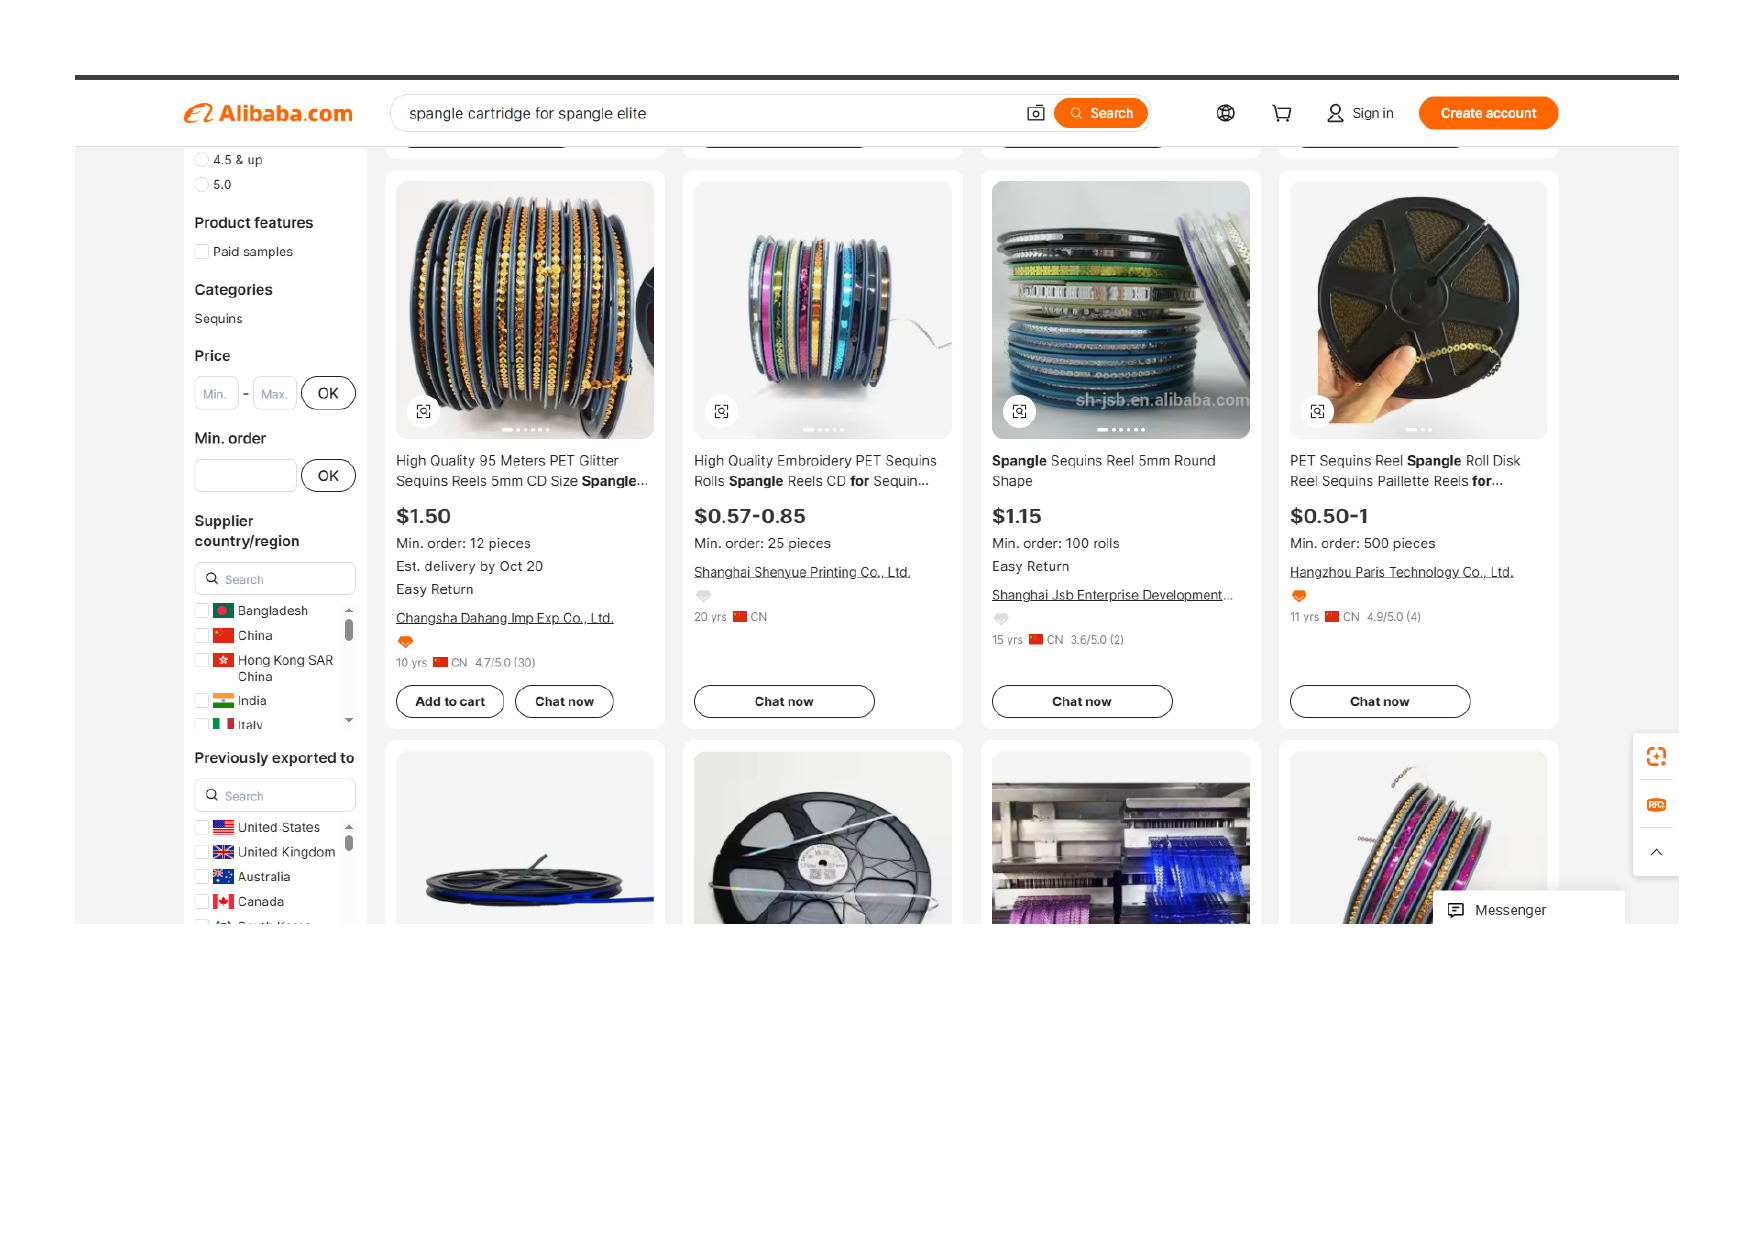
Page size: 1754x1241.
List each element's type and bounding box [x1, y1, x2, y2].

picture [75, 75, 1679, 924]
